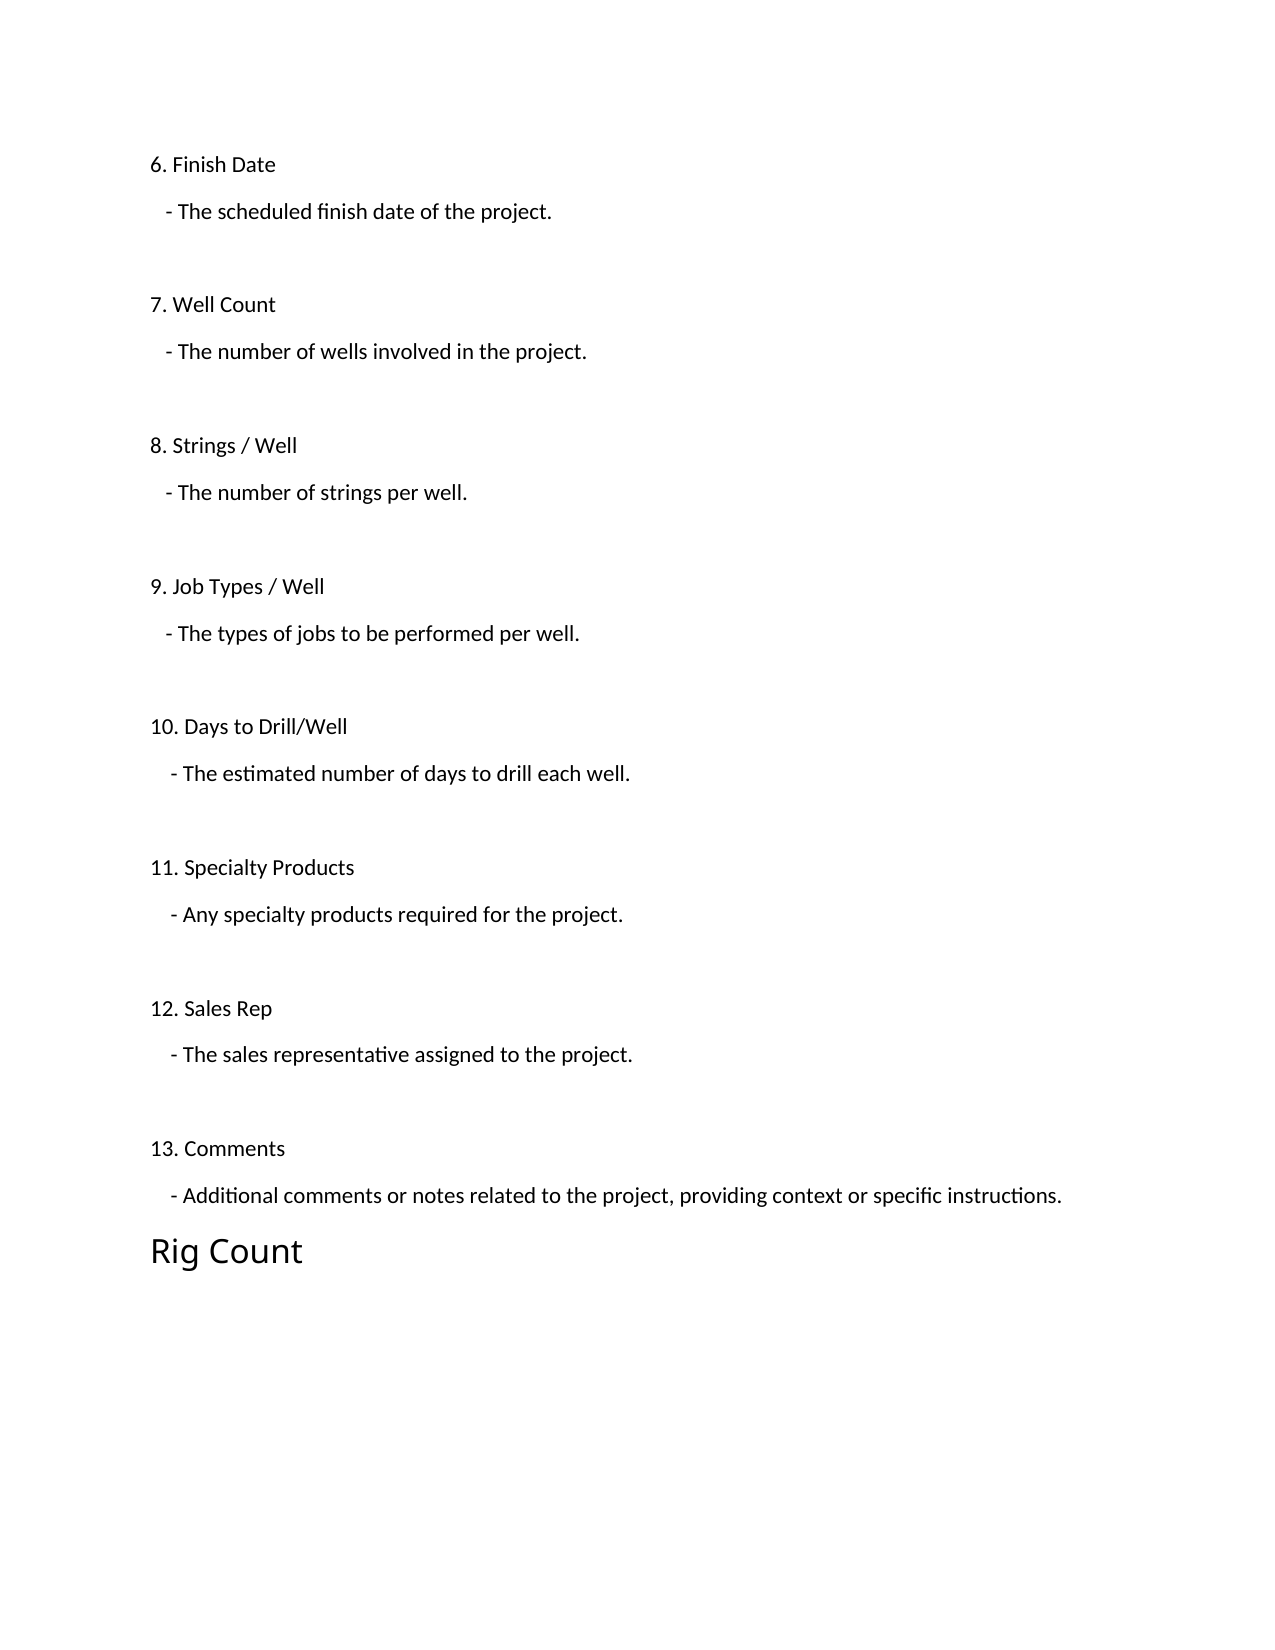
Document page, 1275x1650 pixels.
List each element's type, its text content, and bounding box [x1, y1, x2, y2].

text - Additional comments or notes related to the project, providing context or specific instructions. [150, 1181, 1125, 1209]
text 10. Days to Drill/Well [150, 712, 1125, 741]
text 6. Finish Date [150, 150, 1125, 178]
text 7. Well Count [150, 291, 1125, 319]
text - The number of wells involved in the project. [150, 337, 1125, 366]
text - The scheduled finish date of the project. [150, 197, 1125, 225]
text - The types of jobs to be performed per well. [150, 619, 1125, 647]
text 13. Comments [150, 1134, 1125, 1162]
text - Any specialty products required for the project. [150, 900, 1125, 928]
text 9. Job Types / Well [150, 572, 1125, 600]
text 12. Sales Rep [150, 994, 1125, 1022]
text - The estimated number of days to drill each well. [150, 759, 1125, 787]
text 11. Specialty Products [150, 853, 1125, 881]
subtitle Rig Count [150, 1228, 1125, 1273]
text 8. Strings / Well [150, 431, 1125, 459]
text - The number of strings per well. [150, 478, 1125, 506]
text - The sales representative assigned to the project. [150, 1041, 1125, 1069]
